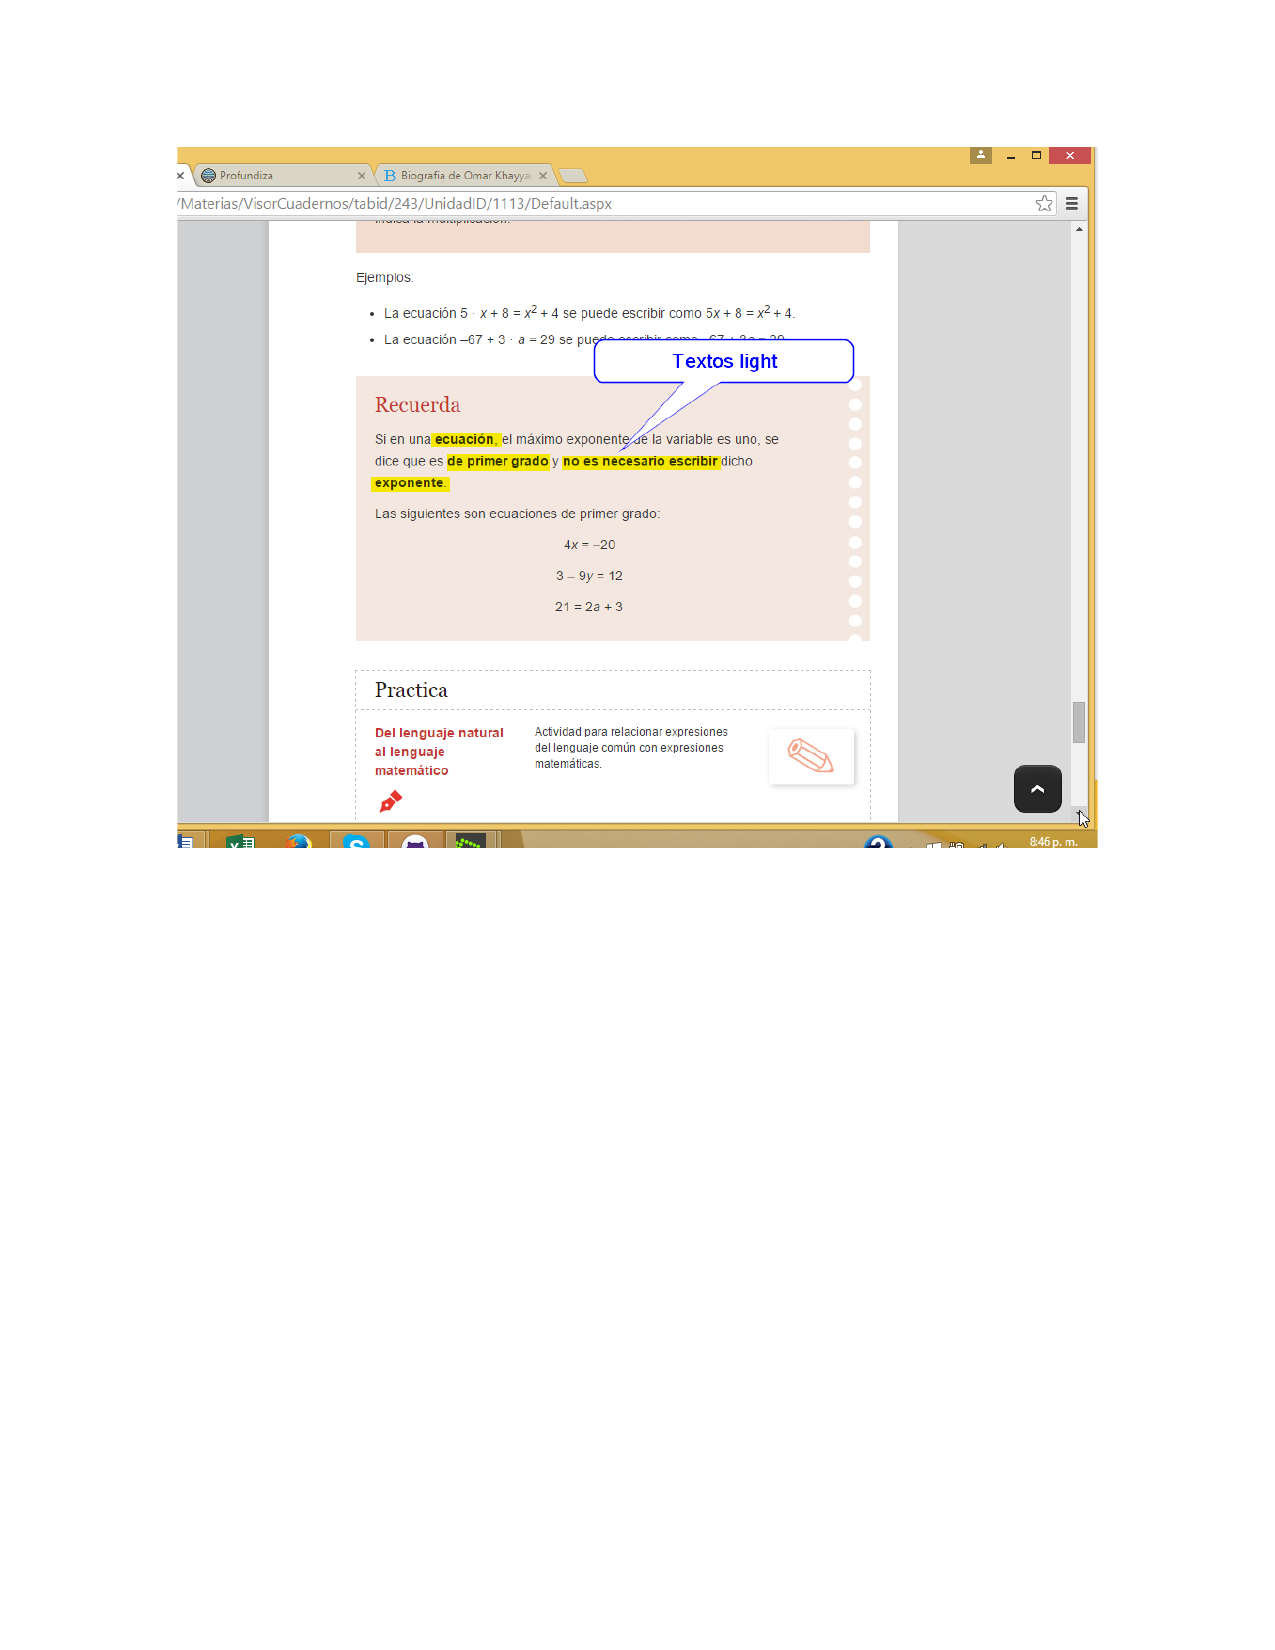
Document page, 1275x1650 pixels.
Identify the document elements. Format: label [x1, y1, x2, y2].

picture [351, 841, 362, 848]
picture [177, 147, 1098, 848]
